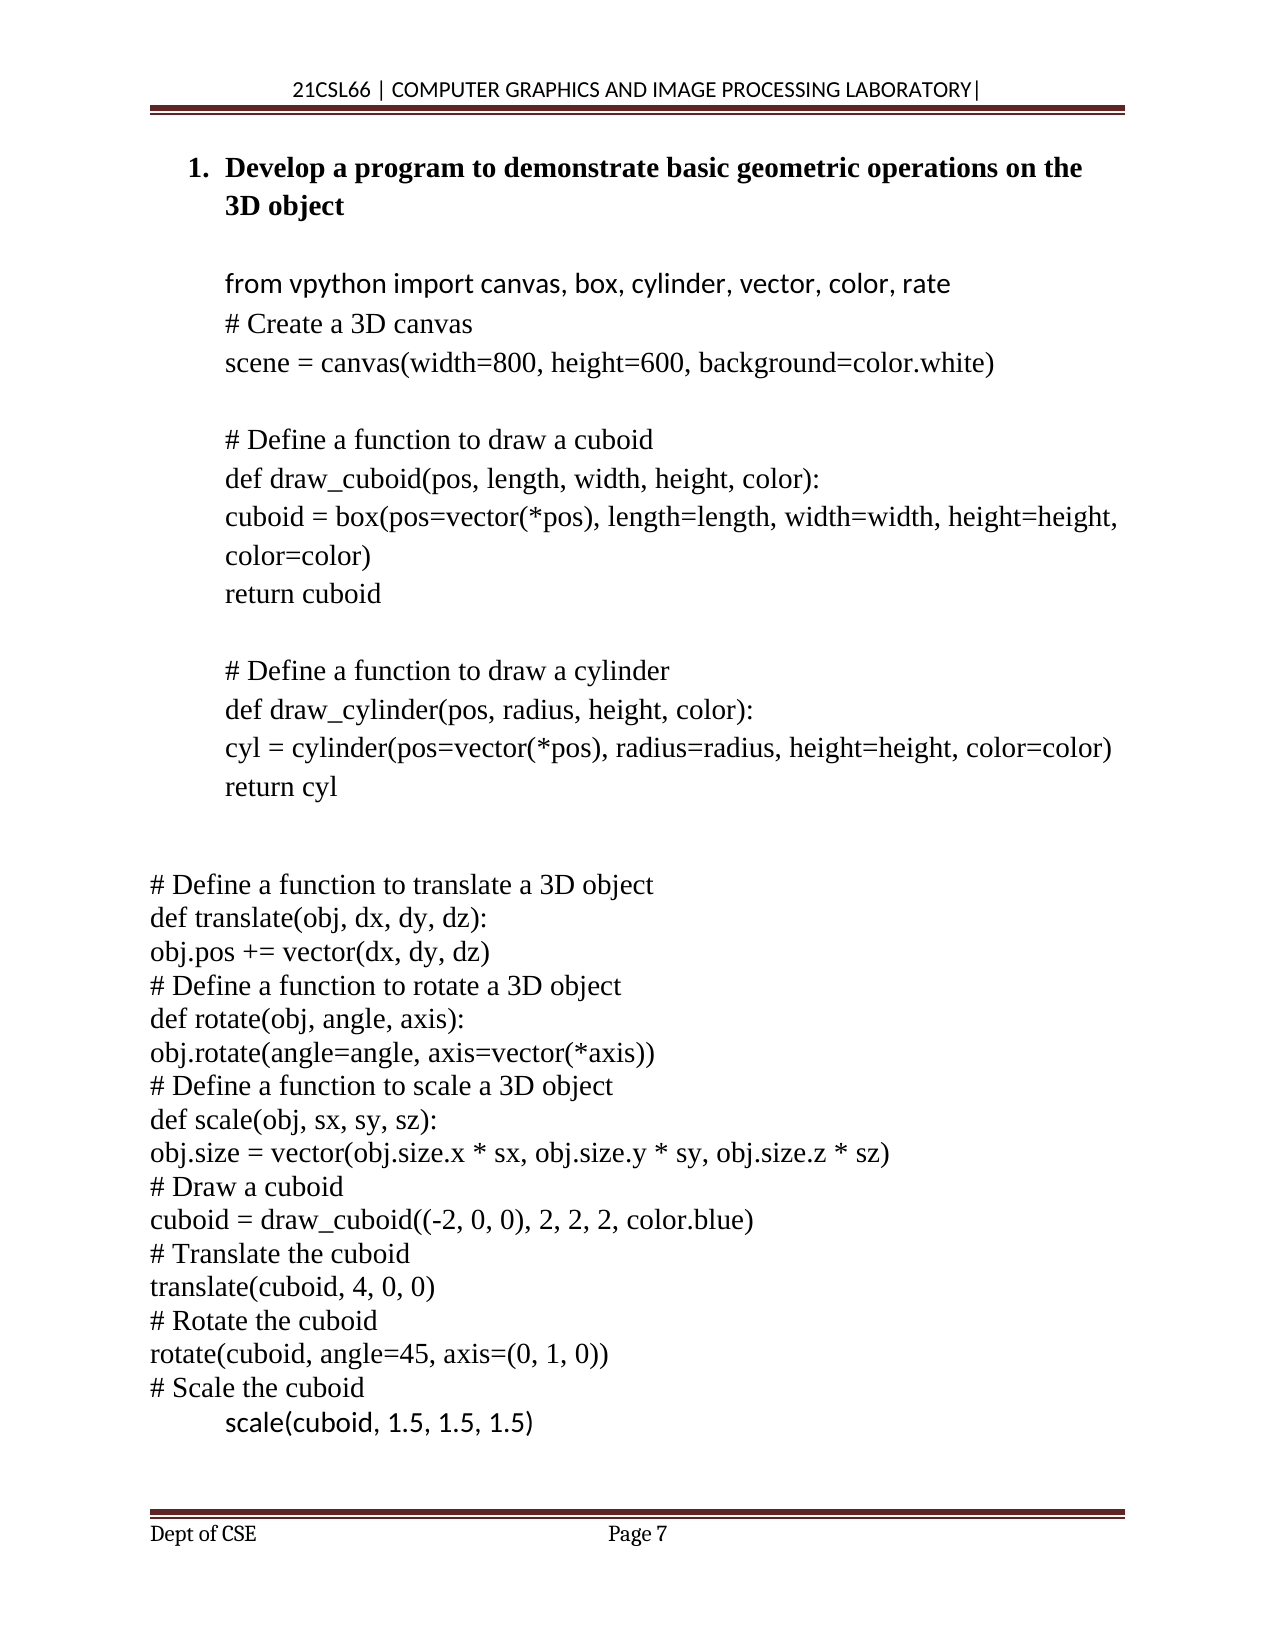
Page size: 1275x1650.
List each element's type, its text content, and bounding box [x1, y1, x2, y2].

list cyl = cylinder(pos=vector(*pos), radius=radius, height=height, color=color) [225, 731, 1125, 764]
list def draw_cylinder(pos, radius, height, color): [225, 692, 1125, 726]
list Develop a program to demonstrate basic geometric operations on the 3D object [187, 150, 1125, 222]
text def scale(obj, sx, sy, sz): [150, 1102, 1125, 1135]
list from vpython import canvas, box, cylinder, vector, color, rate [225, 266, 1125, 301]
text def translate(obj, dx, dy, dz): [150, 901, 1125, 934]
text obj.pos += vector(dx, dy, dz) [150, 934, 1125, 968]
text def rotate(obj, angle, axis): [150, 1001, 1125, 1035]
list color=color) [225, 538, 1125, 571]
text # Define a function to scale a 3D object [150, 1068, 1125, 1102]
text rotate(cuboid, angle=45, axis=(0, 1, 0)) [150, 1337, 1125, 1370]
text # Rotate the cuboid [150, 1303, 1125, 1337]
list # Define a function to draw a cylinder [225, 653, 1125, 687]
text # Draw a cuboid [150, 1169, 1125, 1202]
text # Define a function to rotate a 3D object [150, 968, 1125, 1001]
list return cyl [225, 769, 1125, 803]
list # Create a 3D canvas [225, 307, 1125, 340]
text # Define a function to translate a 3D object [150, 867, 1125, 901]
list cuboid = box(pos=vector(*pos), length=length, width=width, height=height, [225, 499, 1125, 533]
list def draw_cuboid(pos, length, width, height, color): [225, 461, 1125, 494]
text cuboid = draw_cuboid((-2, 0, 0), 2, 2, 2, color.blue) [150, 1202, 1125, 1236]
text # Translate the cuboid [150, 1236, 1125, 1269]
text obj.size = vector(obj.size.x * sx, obj.size.y * sy, obj.size.z * sz) [150, 1135, 1125, 1169]
list scale(cuboid, 1.5, 1.5, 1.5) [225, 1404, 1125, 1439]
list scene = canvas(width=800, height=600, background=color.white) [225, 345, 1125, 379]
list # Define a function to draw a cuboid [225, 422, 1125, 456]
text # Scale the cuboid [150, 1370, 1125, 1404]
list return cuboid [225, 576, 1125, 610]
text translate(cuboid, 4, 0, 0) [150, 1269, 1125, 1303]
text obj.rotate(angle=angle, axis=vector(*axis)) [150, 1035, 1125, 1068]
